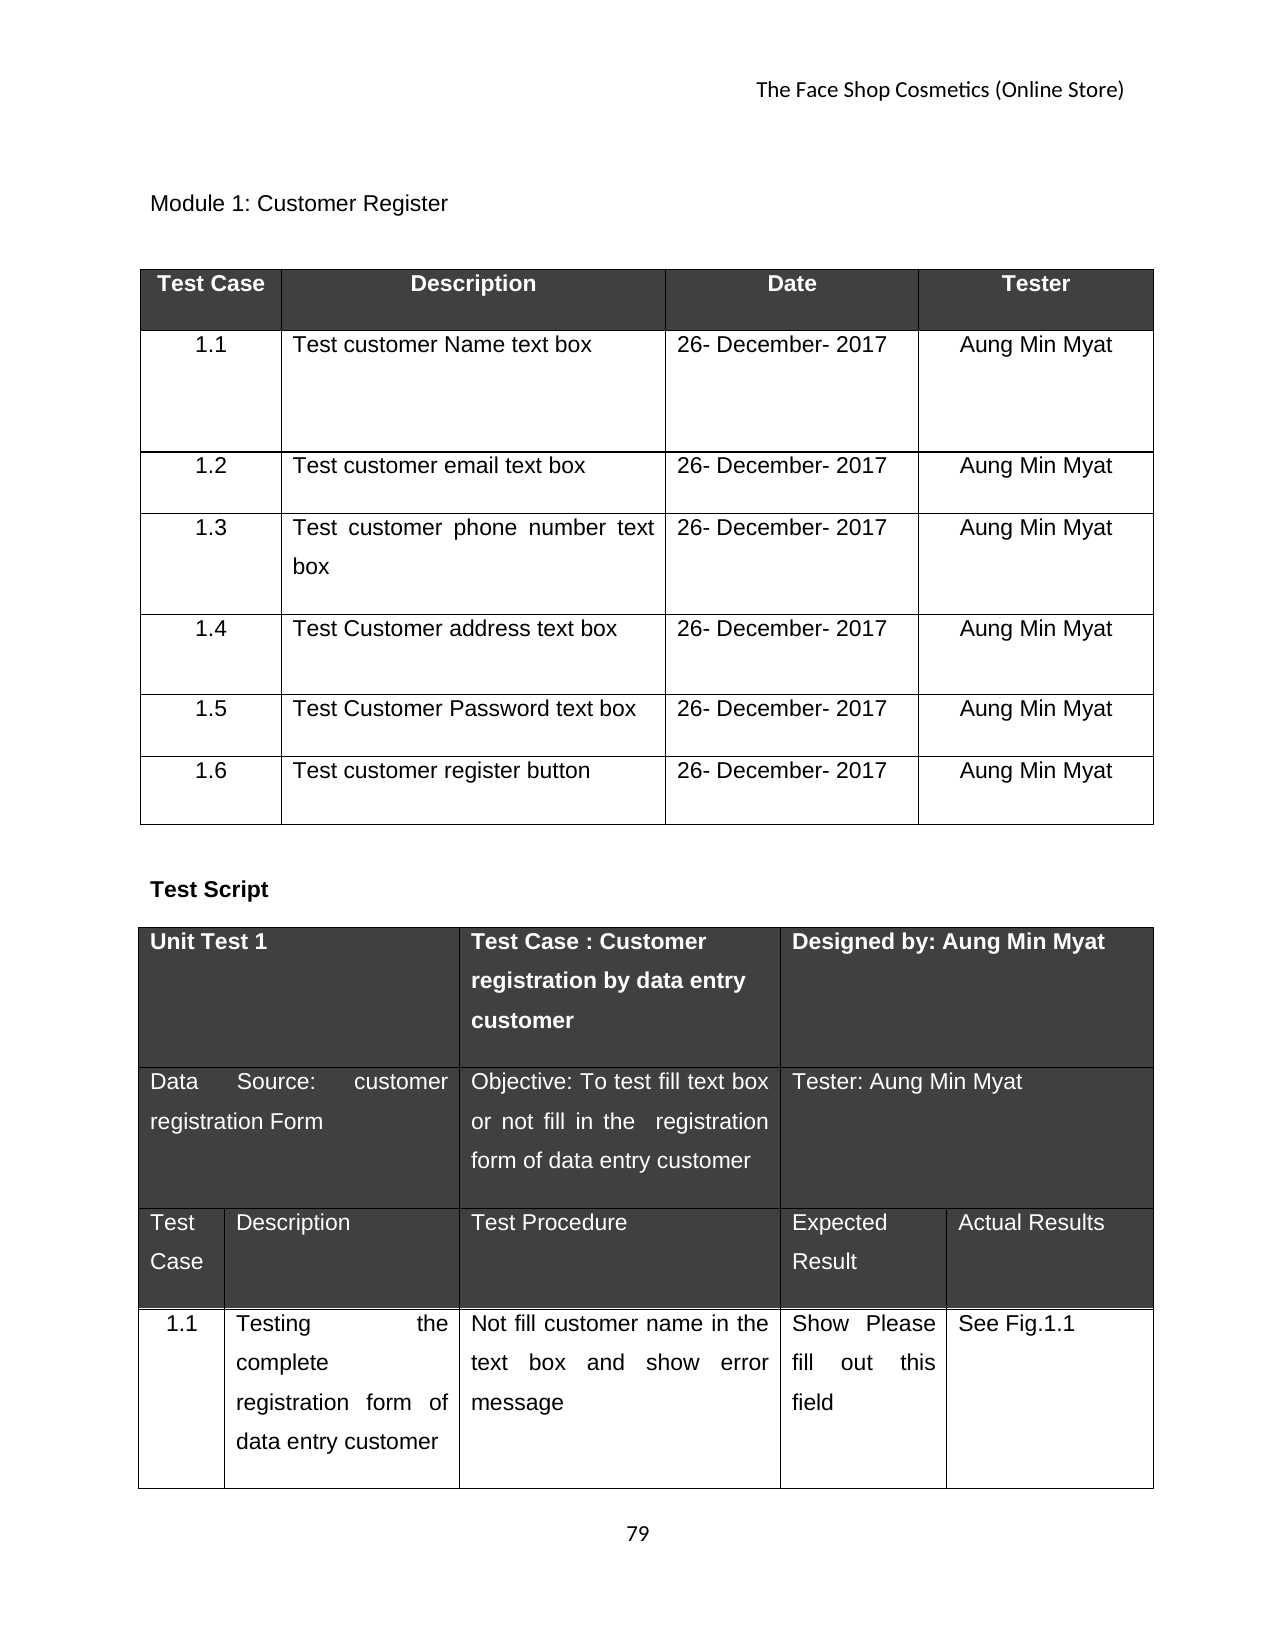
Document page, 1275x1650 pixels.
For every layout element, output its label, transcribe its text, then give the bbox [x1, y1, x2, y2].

table_cell Description [225, 1209, 459, 1308]
table_cell Test customer phone number text box [282, 514, 665, 614]
table_cell 1.5 [141, 695, 281, 756]
table_cell 1.4 [141, 615, 281, 694]
table_cell Test customer Name text box [282, 331, 665, 451]
table_cell 1.2 [141, 453, 281, 513]
table_cell Tester: Aung Min Myat [781, 1068, 1153, 1208]
table_cell See Fig.1.1 [947, 1310, 1153, 1488]
table_cell 26- December- 2017 [666, 695, 918, 756]
table_cell Test Case [139, 1209, 224, 1308]
table_header Unit Test 1 [139, 928, 459, 1067]
table_cell 1.1 [141, 331, 281, 451]
table_cell Aung Min Myat [919, 757, 1153, 824]
table_cell 26- December- 2017 [666, 453, 918, 513]
table_header Test Case [141, 270, 281, 330]
text Module 1: Customer Register [150, 189, 1125, 216]
table_cell 1.1 [139, 1310, 224, 1488]
table_cell Not fill customer name in the text box and show error message [460, 1310, 780, 1488]
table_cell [781, 1310, 946, 1488]
table_cell 26- December- 2017 [666, 615, 918, 694]
table_cell Test Procedure [460, 1209, 780, 1308]
table_cell Data Source: customer registration Form [139, 1068, 459, 1208]
table_cell 1.6 [141, 757, 281, 824]
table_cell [225, 1310, 459, 1488]
table_cell Test Customer address text box [282, 615, 665, 694]
table_cell Actual Results [947, 1209, 1153, 1308]
table_cell Aung Min Myat [919, 615, 1153, 694]
table_cell Aung Min Myat [919, 695, 1153, 756]
table_cell Aung Min Myat [919, 453, 1153, 513]
table_cell Aung Min Myat [919, 514, 1153, 614]
table_cell Expected Result [781, 1209, 946, 1308]
table_cell Aung Min Myat [919, 331, 1153, 451]
table_cell Objective: To test fill text box or not fill in the registration form of data entry customer [460, 1068, 780, 1208]
table_cell Test customer email text box [282, 453, 665, 513]
table_header Description [282, 270, 665, 330]
table_cell 26- December- 2017 [666, 331, 918, 451]
table_cell Test customer register button [282, 757, 665, 824]
table_header Test Case : Customer registration by data entry customer [460, 928, 780, 1067]
table_cell Test Customer Password text box [282, 695, 665, 756]
table_cell 1.3 [141, 514, 281, 614]
table_cell 26- December- 2017 [666, 514, 918, 614]
table_header Designed by: Aung Min Myat [781, 928, 1153, 1067]
text Test Script [150, 876, 1125, 902]
table_cell 26- December- 2017 [666, 757, 918, 824]
table_header Tester [919, 270, 1153, 330]
table_header Date [666, 270, 918, 330]
